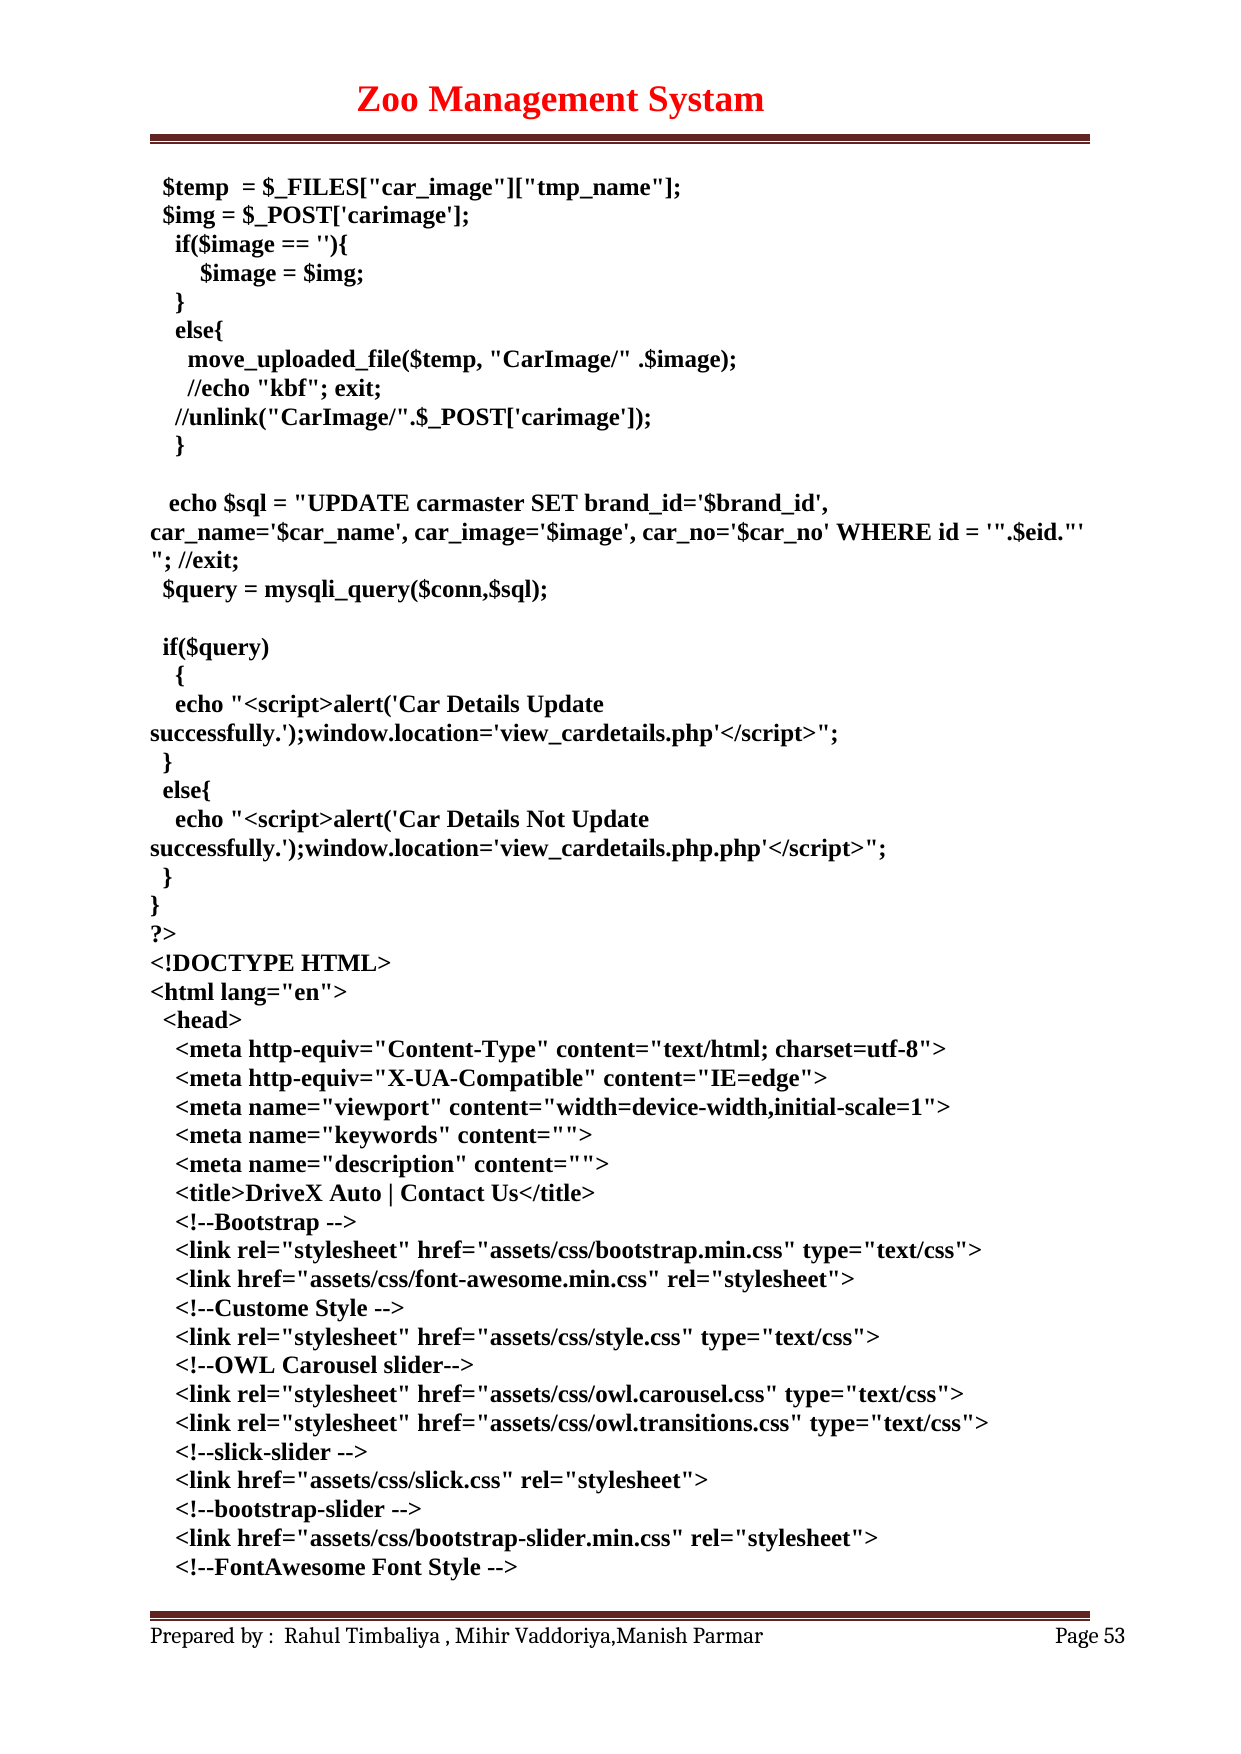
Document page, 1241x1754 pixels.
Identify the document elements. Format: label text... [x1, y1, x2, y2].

text if($query) [150, 632, 1090, 661]
text ?> [150, 919, 1090, 948]
text move_uploaded_file($temp, "CarImage/" .$image); [150, 344, 1090, 373]
text } [150, 747, 1090, 776]
text <meta http-equiv="Content-Type" content="text/html; charset=utf-8"> [150, 1034, 1090, 1063]
text //echo "kbf"; exit; [150, 373, 1090, 402]
text <link rel="stylesheet" href="assets/css/owl.carousel.css" type="text/css"> [150, 1379, 1090, 1408]
text } [150, 431, 1090, 459]
text $img = $_POST['carimage']; [150, 201, 1090, 229]
text <!--OWL Carousel slider--> [150, 1351, 1090, 1379]
text <!--bootstrap-slider --> [150, 1494, 1090, 1523]
text { [150, 661, 1090, 689]
text $query = mysqli_query($conn,$sql); [150, 574, 1090, 603]
text $image = $img; [150, 258, 1090, 287]
text <link rel="stylesheet" href="assets/css/owl.transitions.css" type="text/css"> [150, 1408, 1090, 1437]
text <!DOCTYPE HTML> [150, 948, 1090, 977]
text echo $sql = "UPDATE carmaster SET brand_id='$brand_id', car_name='$car_name', car_image='$image', car_no='$car_no' WHERE id = '".$eid."' "; //exit; [150, 488, 1090, 574]
text <link rel="stylesheet" href="assets/css/style.css" type="text/css"> [150, 1322, 1090, 1351]
text <!--Bootstrap --> [150, 1207, 1090, 1236]
text } [150, 862, 1090, 891]
text <link rel="stylesheet" href="assets/css/bootstrap.min.css" type="text/css"> [150, 1236, 1090, 1264]
text } [150, 891, 1090, 919]
text <!--Custome Style --> [150, 1293, 1090, 1322]
text <!--FontAwesome Font Style --> [150, 1552, 1090, 1581]
text //unlink("CarImage/".$_POST['carimage']); [150, 402, 1090, 431]
text else{ [150, 776, 1090, 804]
text echo "<script>alert('Car Details Update successfully.');window.location='view_cardetails.php'</script>"; [150, 689, 1090, 747]
text <!--slick-slider --> [150, 1437, 1090, 1466]
text <title>DriveX Auto | Contact Us</title> [150, 1178, 1090, 1207]
text <link href="assets/css/slick.css" rel="stylesheet"> [150, 1466, 1090, 1494]
text $temp = $_FILES["car_image"]["tmp_name"]; [150, 172, 1090, 201]
text <meta name="description" content=""> [150, 1149, 1090, 1178]
text else{ [150, 316, 1090, 344]
text if($image == ''){ [150, 229, 1090, 258]
text <meta name="keywords" content=""> [150, 1121, 1090, 1149]
text <link href="assets/css/bootstrap-slider.min.css" rel="stylesheet"> [150, 1523, 1090, 1552]
text <meta http-equiv="X-UA-Compatible" content="IE=edge"> [150, 1063, 1090, 1092]
text <html lang="en"> [150, 977, 1090, 1006]
text <link href="assets/css/font-awesome.min.css" rel="stylesheet"> [150, 1264, 1090, 1293]
text } [150, 287, 1090, 316]
text echo "<script>alert('Car Details Not Update successfully.');window.location='view_cardetails.php.php'</script>"; [150, 804, 1090, 862]
text <head> [150, 1006, 1090, 1034]
text <meta name="viewport" content="width=device-width,initial-scale=1"> [150, 1092, 1090, 1121]
